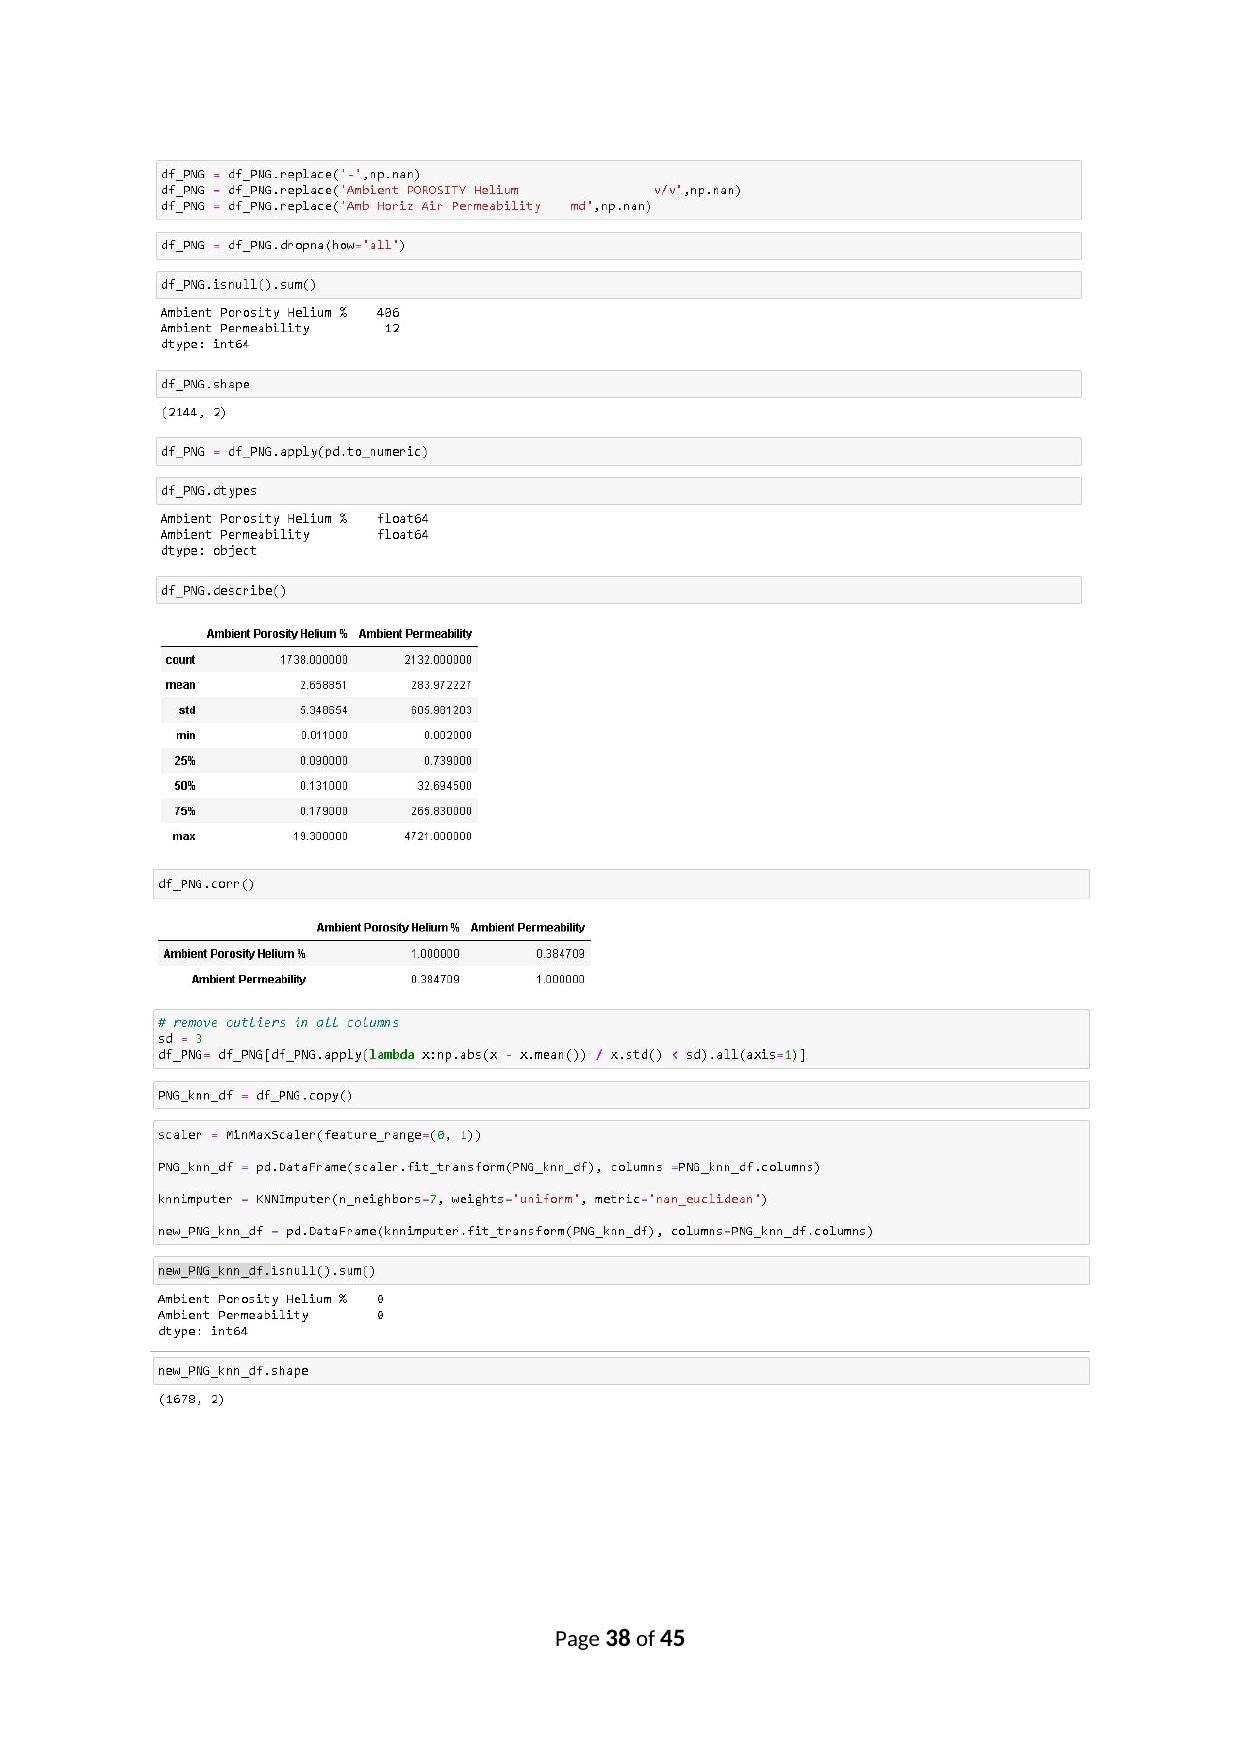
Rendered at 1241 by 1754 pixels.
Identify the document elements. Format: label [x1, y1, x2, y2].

picture [150, 150, 1091, 864]
picture [150, 866, 1091, 1417]
